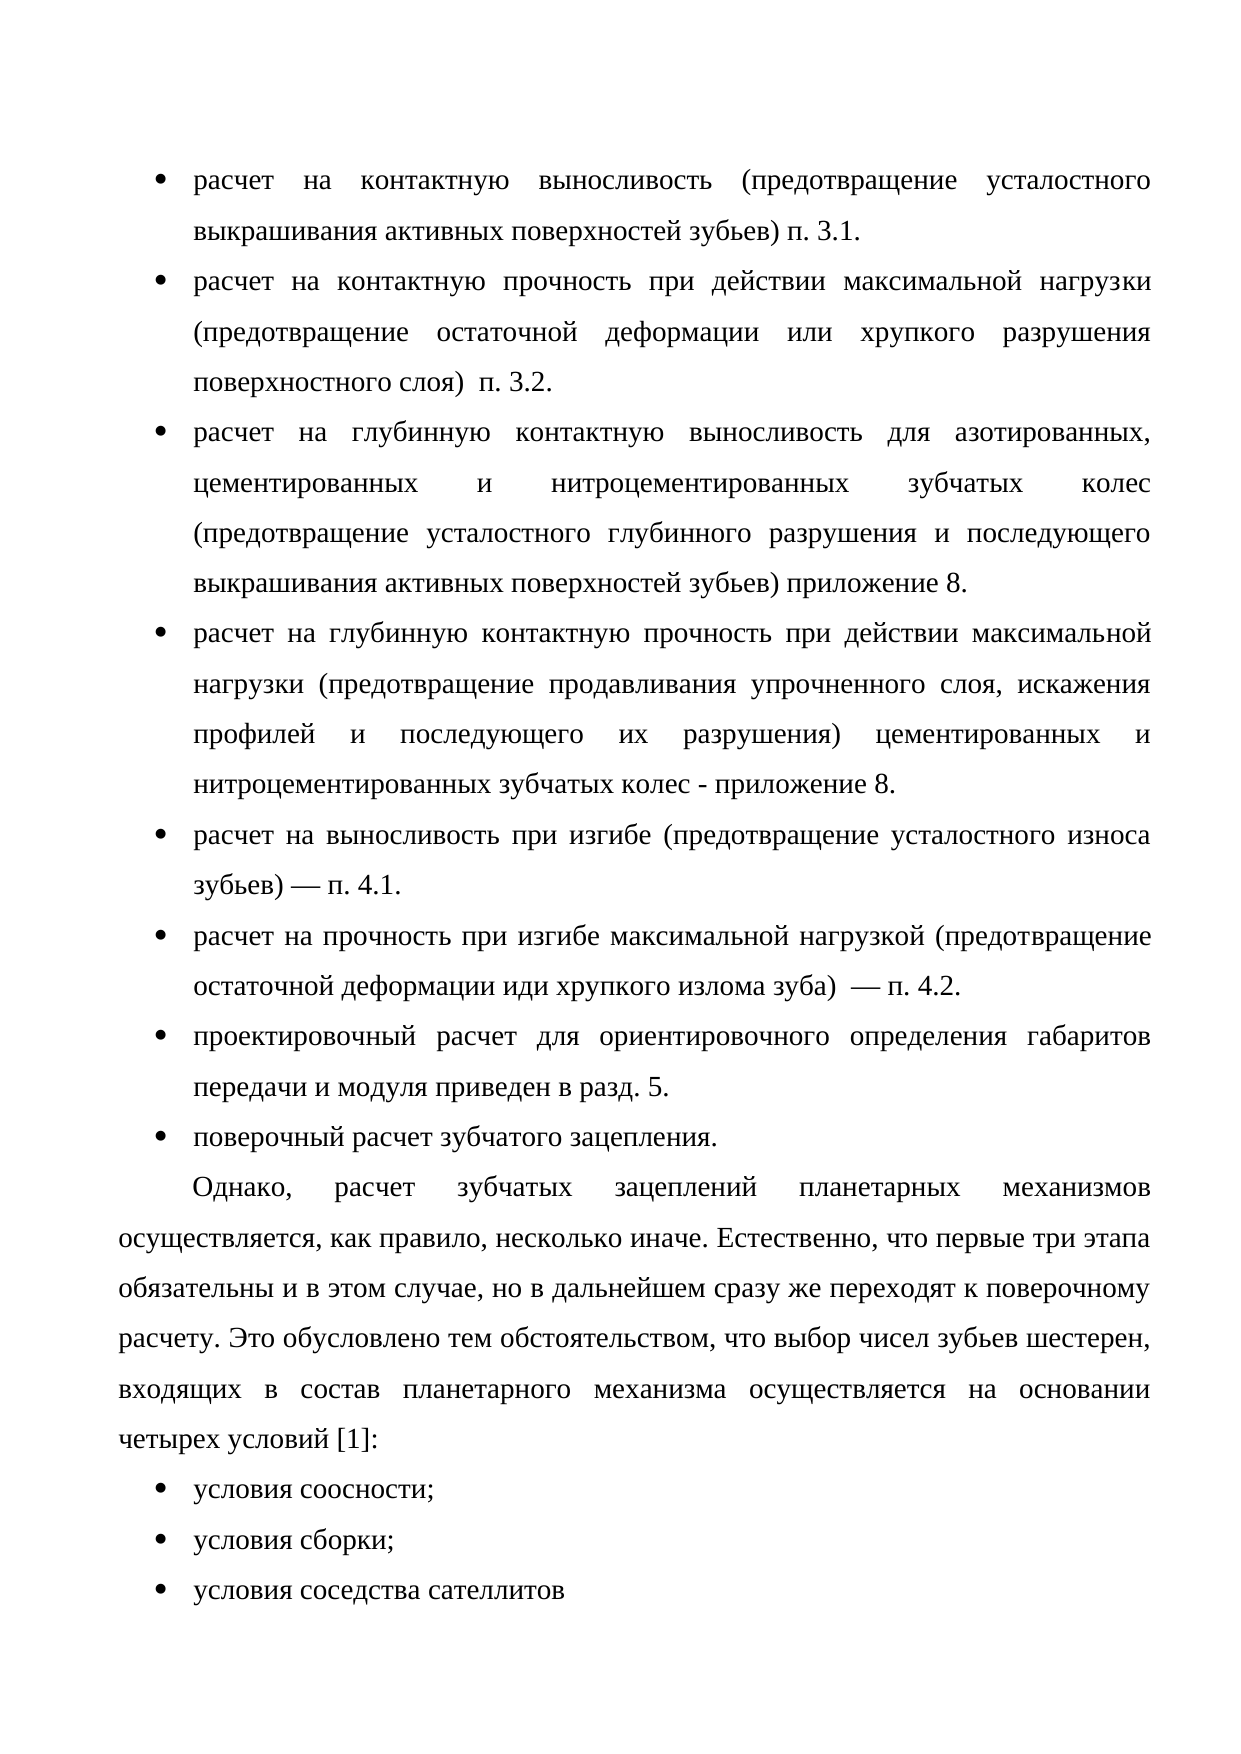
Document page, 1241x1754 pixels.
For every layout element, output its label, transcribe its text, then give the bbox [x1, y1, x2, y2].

list условия сборки; [156, 1522, 1152, 1556]
list проектировочный расчет для ориентировочного определения габаритов передачи и модуля приведен в разд. 5. [156, 1018, 1152, 1102]
list условия соосности; [156, 1471, 1152, 1505]
list поверочный расчет зубчатого зацепления. [156, 1119, 1152, 1153]
list расчет на выносливость при изгибе (предотвращение усталостного износа зубьев) — п. 4.1. [156, 817, 1152, 901]
list расчет на контактную выносливость (предотвращение усталостного выкрашивания активных поверхностей зубьев) п. 3.1. [156, 162, 1152, 246]
list расчет на глубинную контактную прочность при действии максимальной нагрузки (предотвращение продавливания упрочненного слоя, искажения профилей и последующего их разрушения) цементированных и нитроцементированных зубчатых колес - приложение 8. [156, 616, 1152, 800]
list расчет на прочность при изгибе максимальной нагрузкой (предотвращение остаточной деформации иди хрупкого излома зуба) — п. 4.2. [156, 918, 1152, 1002]
list расчет на глубинную контактную выносливость для азотированных, цементированных и нитроцементированных зубчатых колес (предотвращение усталостного глубинного разрушения и последующего выкрашивания активных поверхностей зубьев) приложение 8. [156, 414, 1152, 599]
list условия соседства сателлитов [156, 1572, 1152, 1606]
text Однако, расчет зубчатых зацеплений планетарных механизмов осуществляется, как правило, несколько иначе. Естественно, что первые три этапа обязательны и в этом случае, но в дальнейшем сразу же переходят к поверочному расчету. Это обусловлено тем обстоятельством, что выбор чисел зубьев шестерен, входящих в состав планетарного механизма осуществляется на основании четырех условий [1]: [118, 1169, 1152, 1455]
list расчет на контактную прочность при действии максимальной нагрузки (предотвращение остаточной деформации или хрупкого разрушения поверхностного слоя) п. 3.2. [156, 263, 1152, 397]
